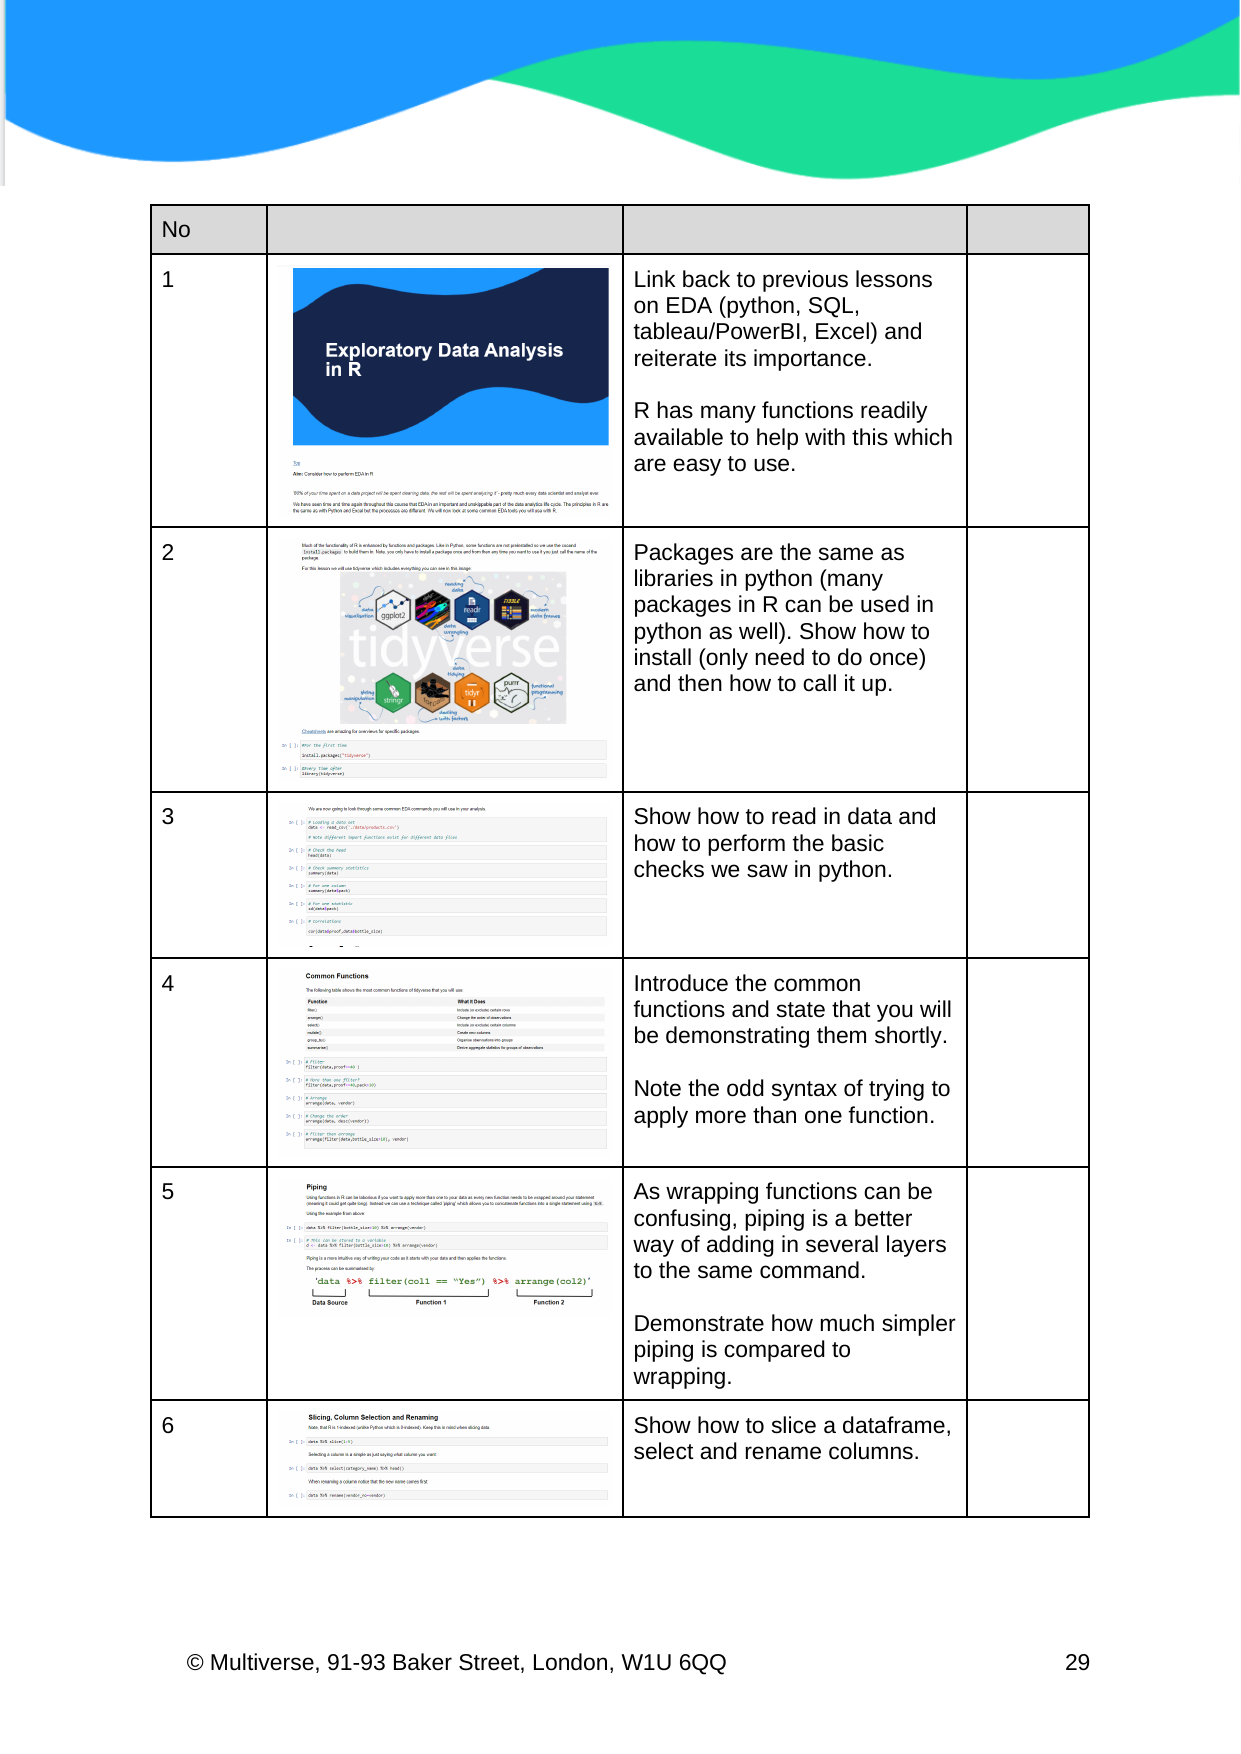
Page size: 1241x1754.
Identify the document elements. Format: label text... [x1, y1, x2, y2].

picture [277, 969, 612, 1156]
picture [277, 265, 612, 516]
table_header Section No [152, 206, 266, 253]
table_header Section [268, 206, 622, 253]
table_cell As wrapping functions can be confusing, piping is a better way of adding in several layers to the same command. Demonstrate how much simpler piping is compared to wrapping. [624, 1168, 966, 1399]
table_cell 3 [152, 793, 266, 957]
table_cell [268, 959, 622, 1166]
table_cell 2 [152, 528, 266, 791]
table_cell Packages are the same as libraries in python (many packages in R can be used in python as well). Show how to install (only need to do once) and then how to call it up. [624, 528, 966, 791]
picture [277, 1411, 612, 1506]
table_cell [268, 255, 622, 526]
table_cell [268, 1401, 622, 1516]
picture [0, 0, 1241, 186]
table_cell [968, 1401, 1088, 1516]
table_cell [268, 528, 622, 791]
table_cell 1 [152, 255, 266, 526]
table_cell Introduce the common functions and state that you will be demonstrating them shortly. Note the odd syntax of trying to apply more than one function. [624, 959, 966, 1166]
table_cell 5 [152, 1168, 266, 1399]
table_cell [968, 255, 1088, 526]
table_header Notes [624, 206, 966, 253]
table_cell Show how to read in data and how to perform the basic checks we saw in python. [624, 793, 966, 957]
table_cell [268, 1168, 622, 1399]
table_cell Show how to slice a dataframe, select and rename columns. [624, 1401, 966, 1516]
table_cell Link back to previous lessons on EDA (python, SQL, tableau/PowerBI, Excel) and reiterate its importance. R has many functions readily available to help with this which are easy to use. [624, 255, 966, 526]
table_cell [268, 793, 622, 957]
table_cell [968, 1168, 1088, 1399]
picture [277, 1178, 612, 1316]
table_cell 6 [152, 1401, 266, 1516]
table_header Timing [968, 206, 1088, 253]
picture [277, 538, 612, 781]
table_cell [968, 528, 1088, 791]
picture [277, 803, 612, 947]
table_cell [968, 793, 1088, 957]
table_cell 4 [152, 959, 266, 1166]
table_cell [968, 959, 1088, 1166]
